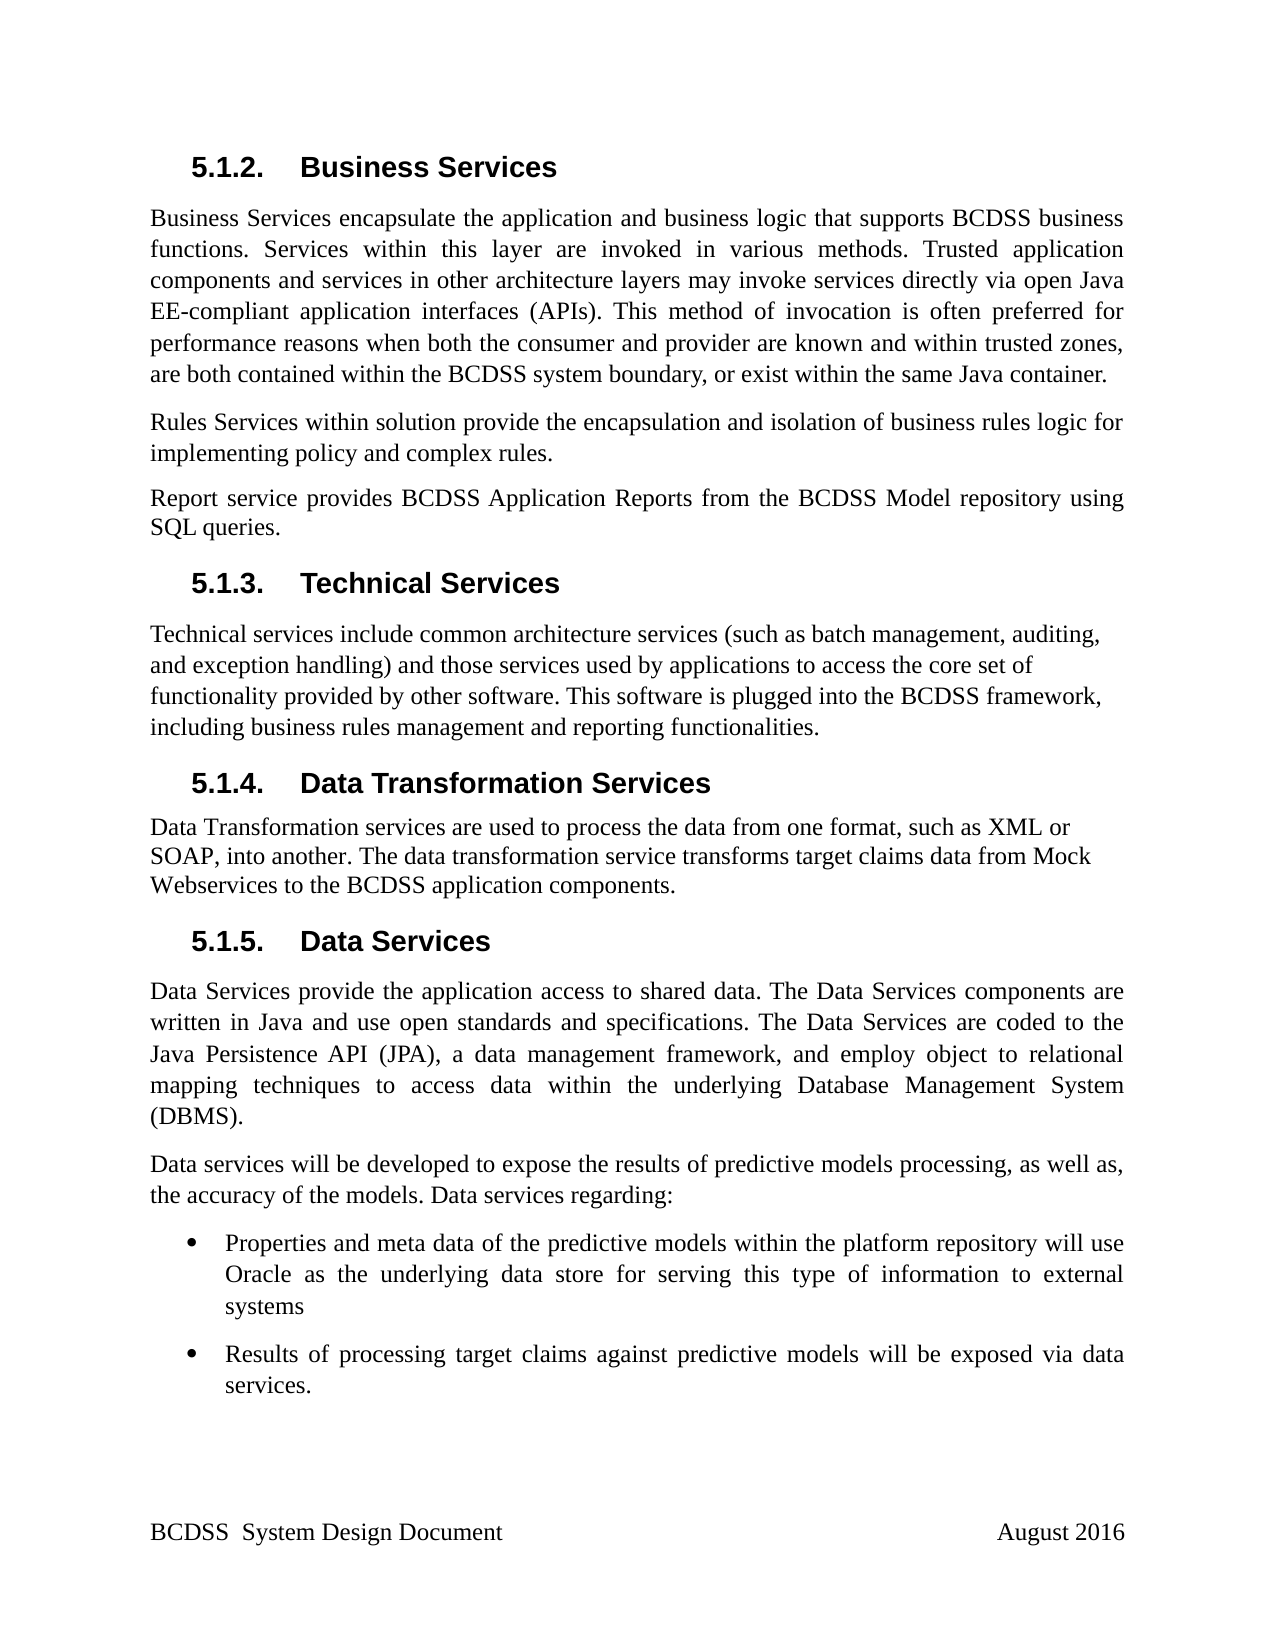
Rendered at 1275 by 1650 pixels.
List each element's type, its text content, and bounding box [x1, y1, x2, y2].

text Business Services encapsulate the application and business logic that supports BCDSS business functions. Services within this layer are invoked in various methods. Trusted application components and services in other architecture layers may invoke services directly via open Java EE-compliant application interfaces (APIs). This method of invocation is often preferred for performance reasons when both the consumer and provider are known and within trusted zones, are both contained within the BCDSS system boundary, or exist within the same Java container. [150, 200, 1125, 388]
text Rules Services within solution provide the encapsulation and isolation of business rules logic for implementing policy and complex rules. [150, 404, 1125, 467]
text Data Services provide the application access to shared data. The Data Services components are written in Java and use open standards and specifications. The Data Services are coded to the Java Persistence API (JPA), a data management framework, and employ object to relational mapping techniques to access data within the underlying Database Management System (DBMS). [150, 974, 1125, 1130]
text Data services will be developed to expose the results of predictive models processing, as well as, the accuracy of the models. Data services regarding: [150, 1147, 1125, 1209]
text Technical services include common architecture services (such as batch management, auditing, and exception handling) and those services used by applications to access the core set of functionality provided by other software. This software is plugged into the BCDSS framework, including business rules management and reporting functionalities. [150, 616, 1125, 741]
subtitle Data Services [191, 923, 1125, 957]
list Results of processing target claims against predictive models will be exposed via data services. [187, 1336, 1125, 1399]
text Report service provides BCDSS Application Reports from the BCDSS Model repository using SQL queries. [150, 483, 1125, 541]
list Properties and meta data of the predictive models within the platform repository will use Oracle as the underlying data store for serving this type of information to external systems [187, 1226, 1125, 1319]
subtitle Technical Services [191, 566, 1125, 599]
subtitle Business Services [191, 150, 1125, 183]
text Data Transformation services are used to process the data from one format, such as XML or SOAP, into another. The data transformation service transforms target claims data from Mock Webservices to the BCDSS application components. [150, 812, 1125, 898]
subtitle Data Transformation Services [191, 766, 1125, 800]
